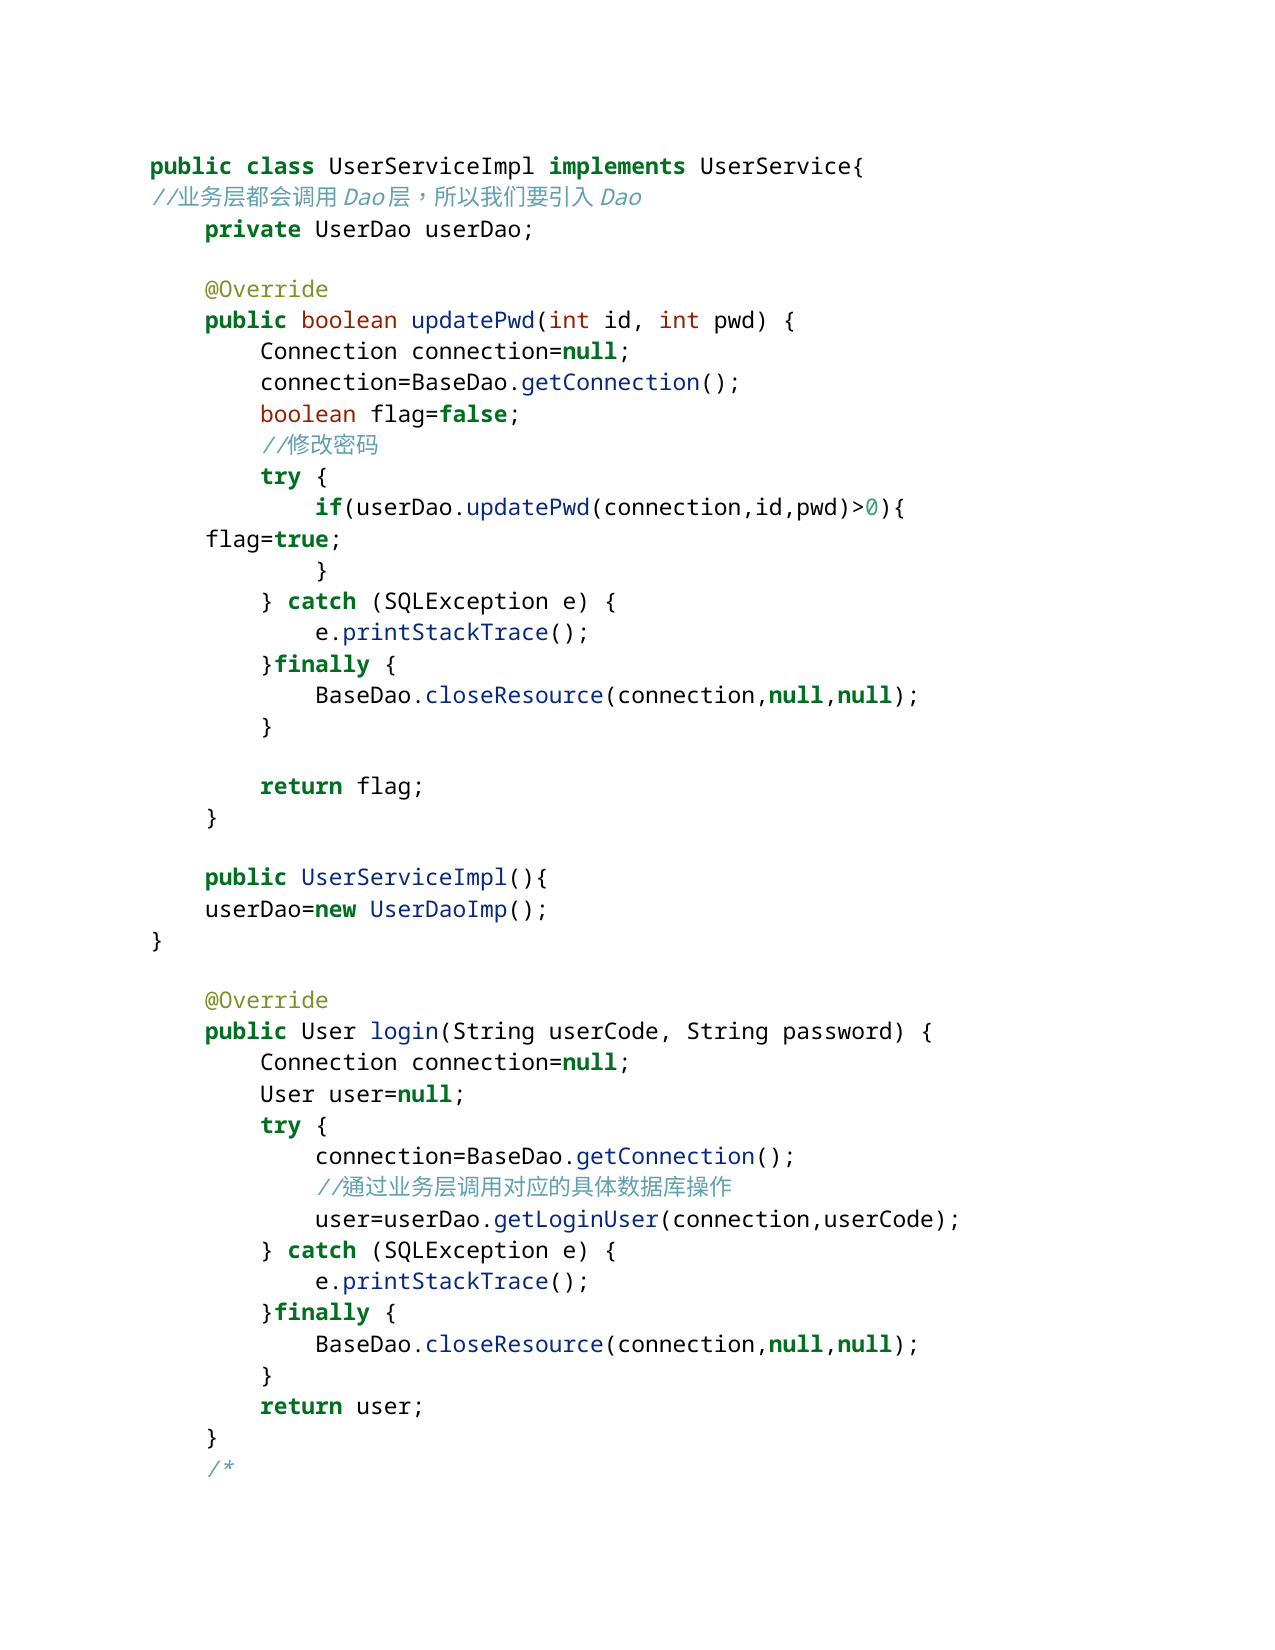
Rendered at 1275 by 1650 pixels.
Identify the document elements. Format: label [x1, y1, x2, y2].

text [150, 150, 1125, 1484]
